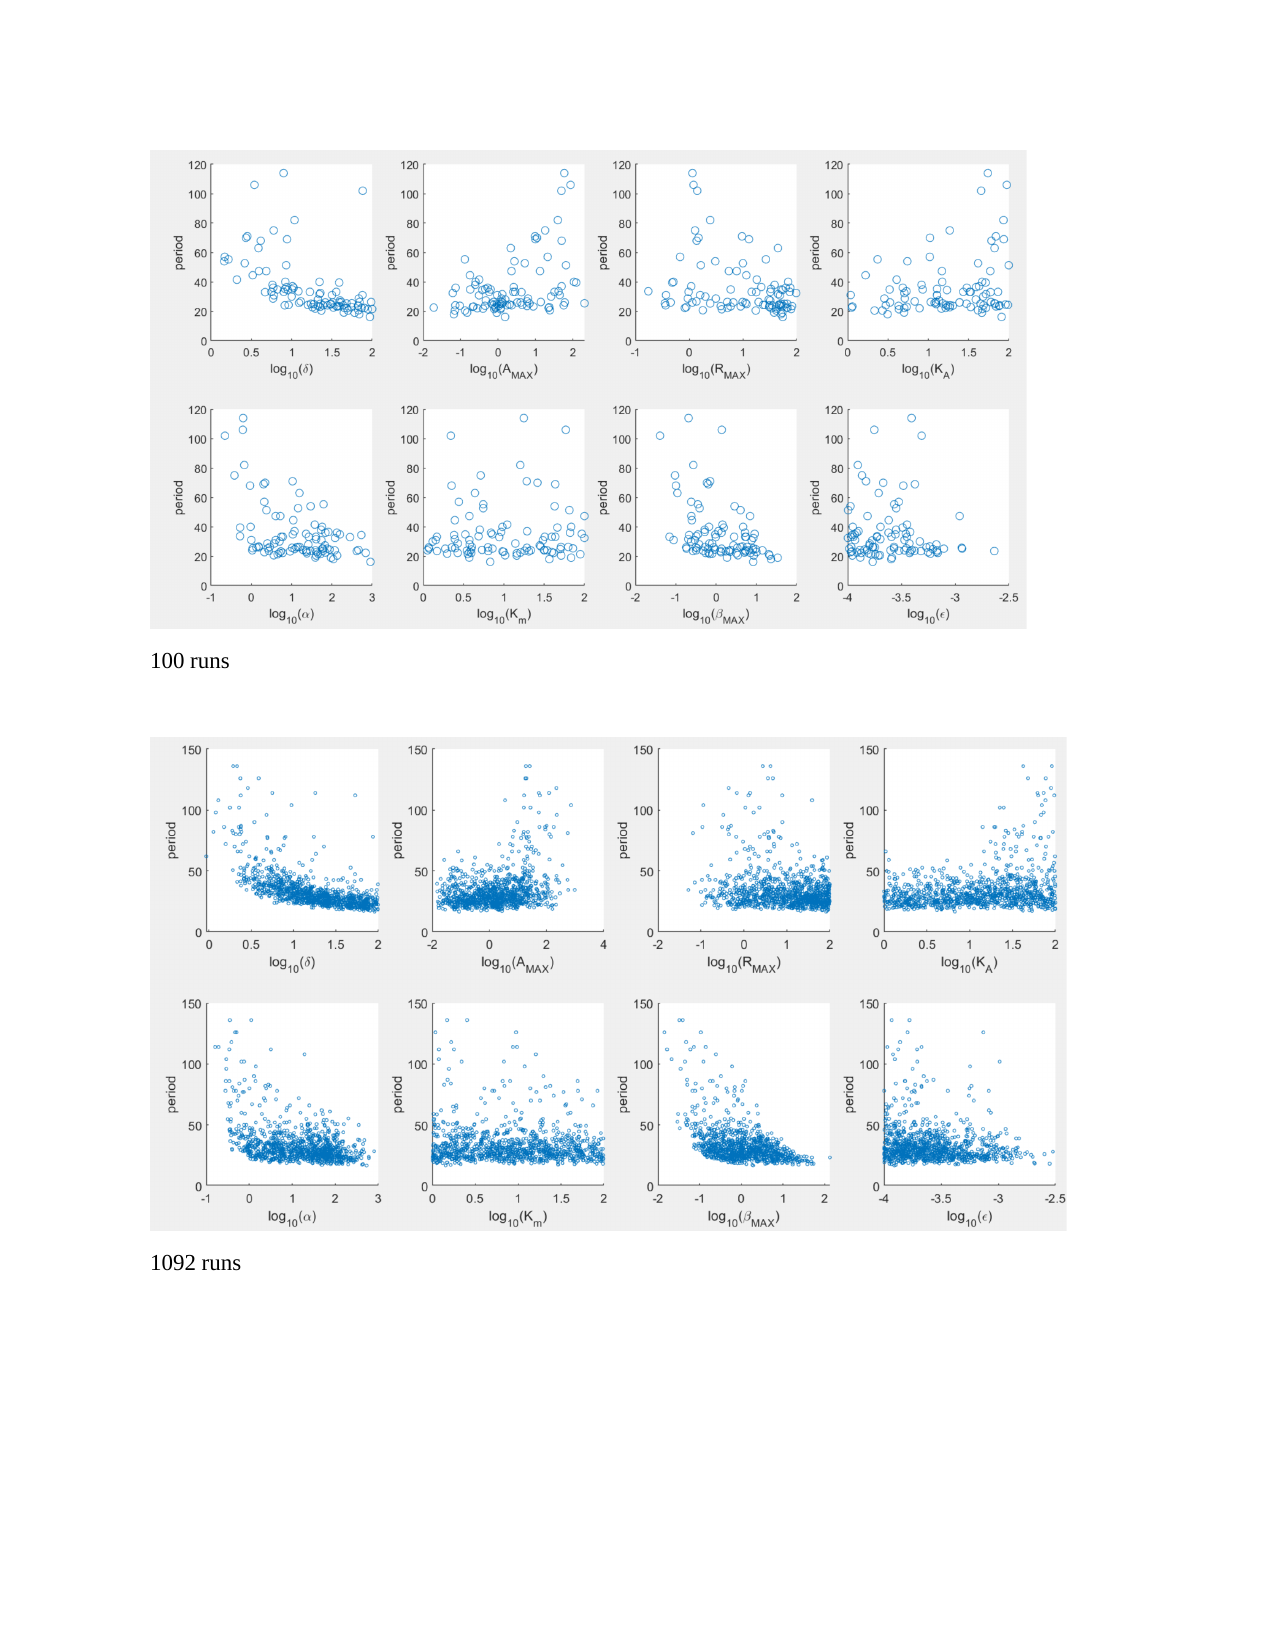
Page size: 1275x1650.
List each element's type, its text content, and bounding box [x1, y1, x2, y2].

picture [150, 150, 1027, 629]
picture [150, 737, 1067, 1231]
text 1092 runs [150, 1249, 1125, 1276]
text 100 runs [150, 647, 1125, 673]
